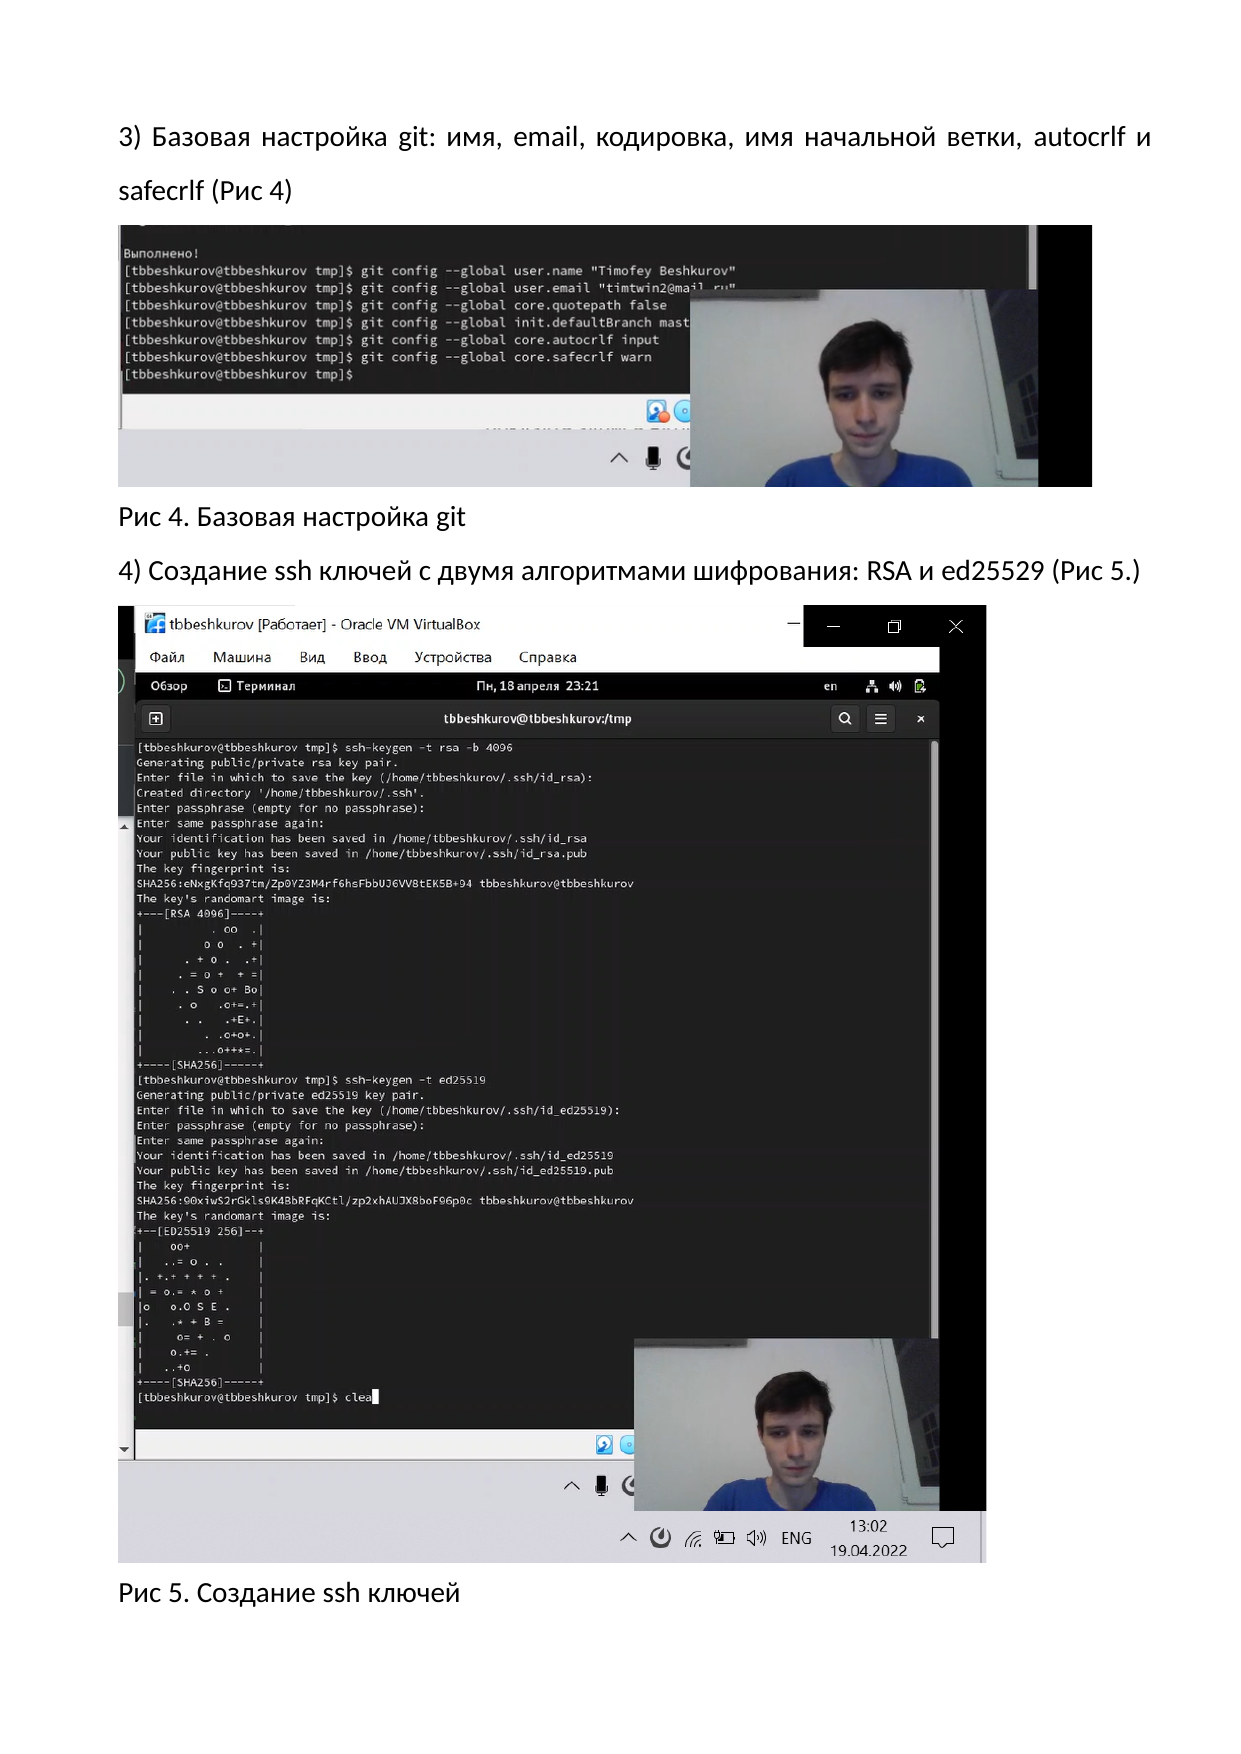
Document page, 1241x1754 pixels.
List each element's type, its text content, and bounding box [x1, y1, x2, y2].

picture [118, 605, 987, 1563]
text Рис 4. Базовая настройка git [118, 498, 1152, 534]
text 3) Базовая настройка git: имя, email, кодировка, имя начальной ветки, autocrlf и safecrlf (Рис 4) [118, 118, 1152, 207]
text 4) Создание ssh ключей с двумя алгоритмами шифрования: RSA и ed25529 (Рис 5.) [118, 552, 1152, 587]
picture [118, 225, 1093, 487]
text Рис 5. Создание ssh ключей [118, 1574, 1152, 1610]
